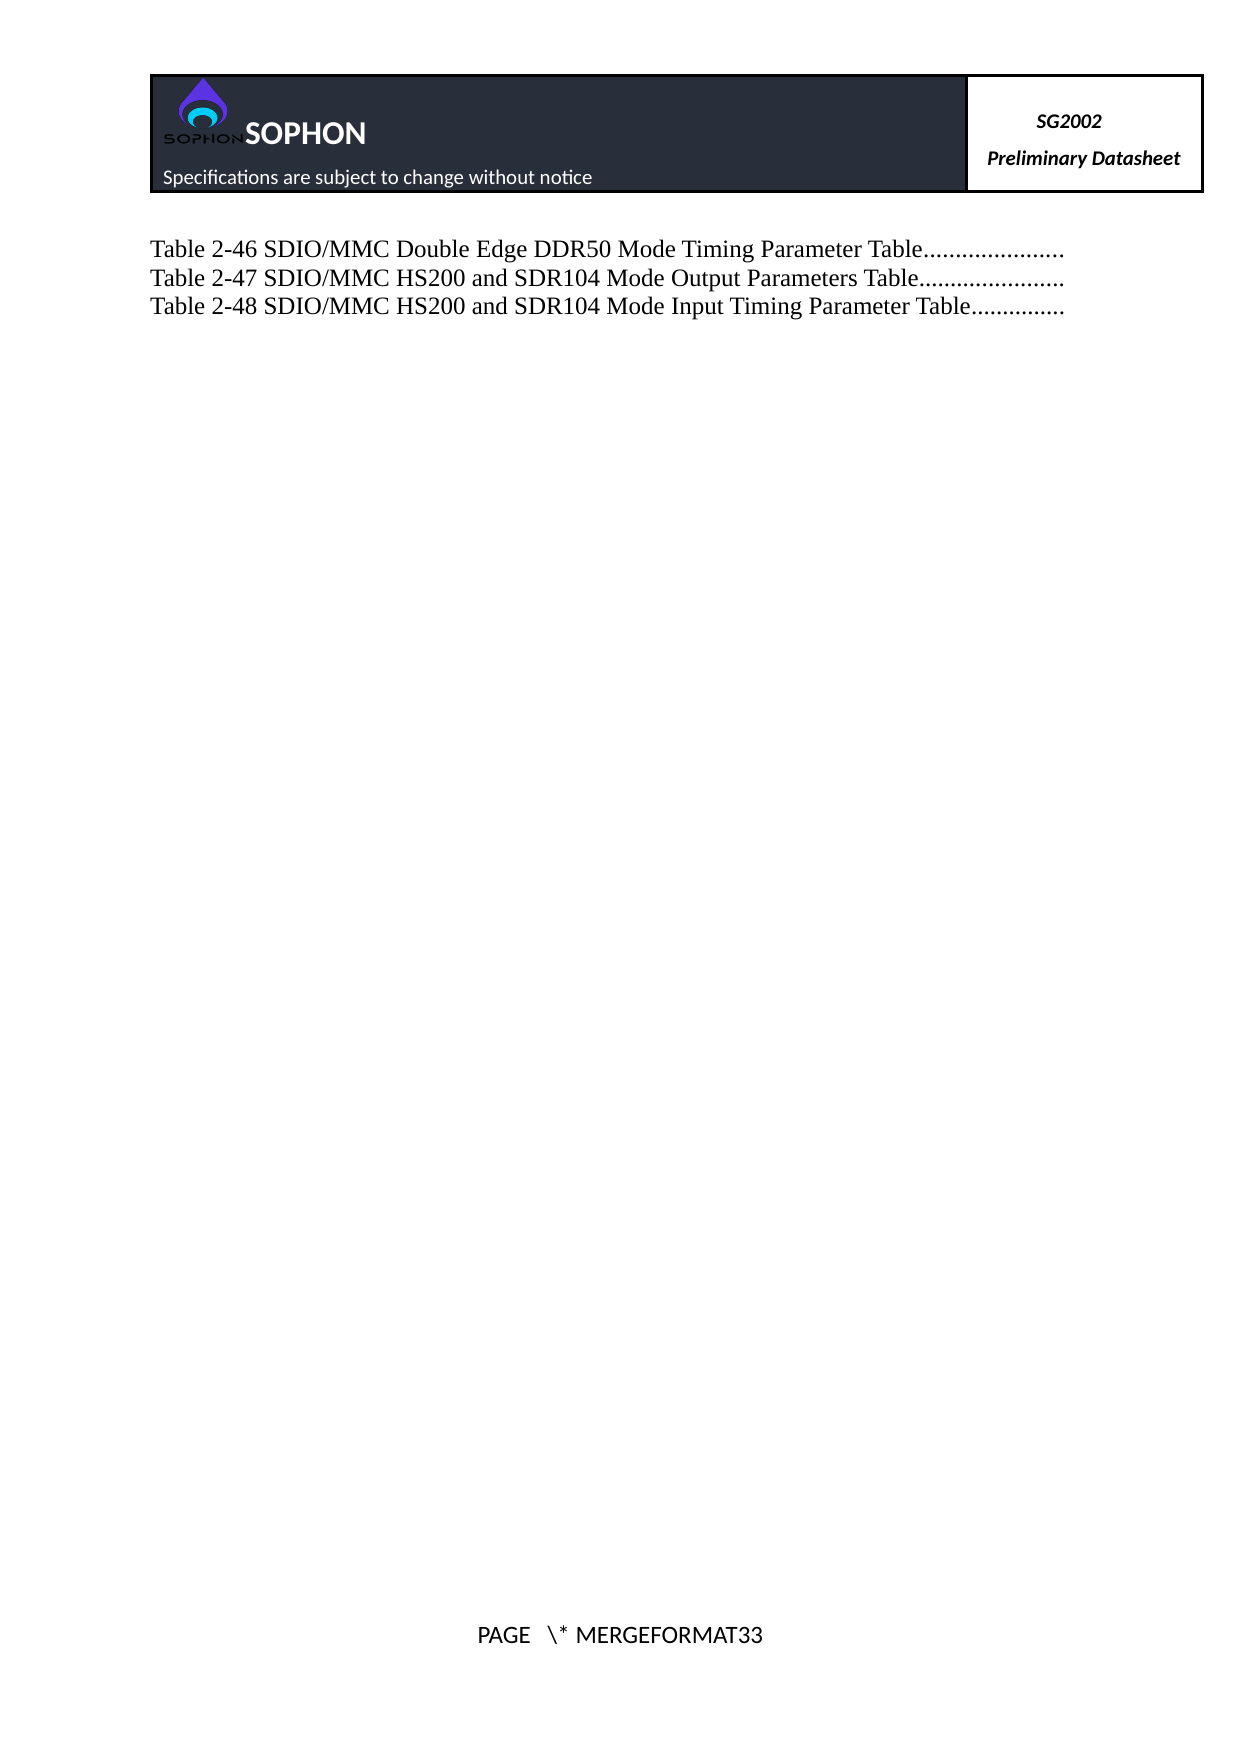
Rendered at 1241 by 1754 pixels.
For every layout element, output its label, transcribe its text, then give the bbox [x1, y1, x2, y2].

text Table 2-47 SDIO/MMC HS200 and SDR104 Mode Output Parameters Table 58 [150, 263, 1040, 291]
picture [162, 77, 245, 145]
text Table 2-48 SDIO/MMC HS200 and SDR104 Mode Input Timing Parameter Table 58 [150, 291, 1040, 320]
text Table 2-46 SDIO/MMC Double Edge DDR50 Mode Timing Parameter Table 57 [150, 234, 1040, 263]
